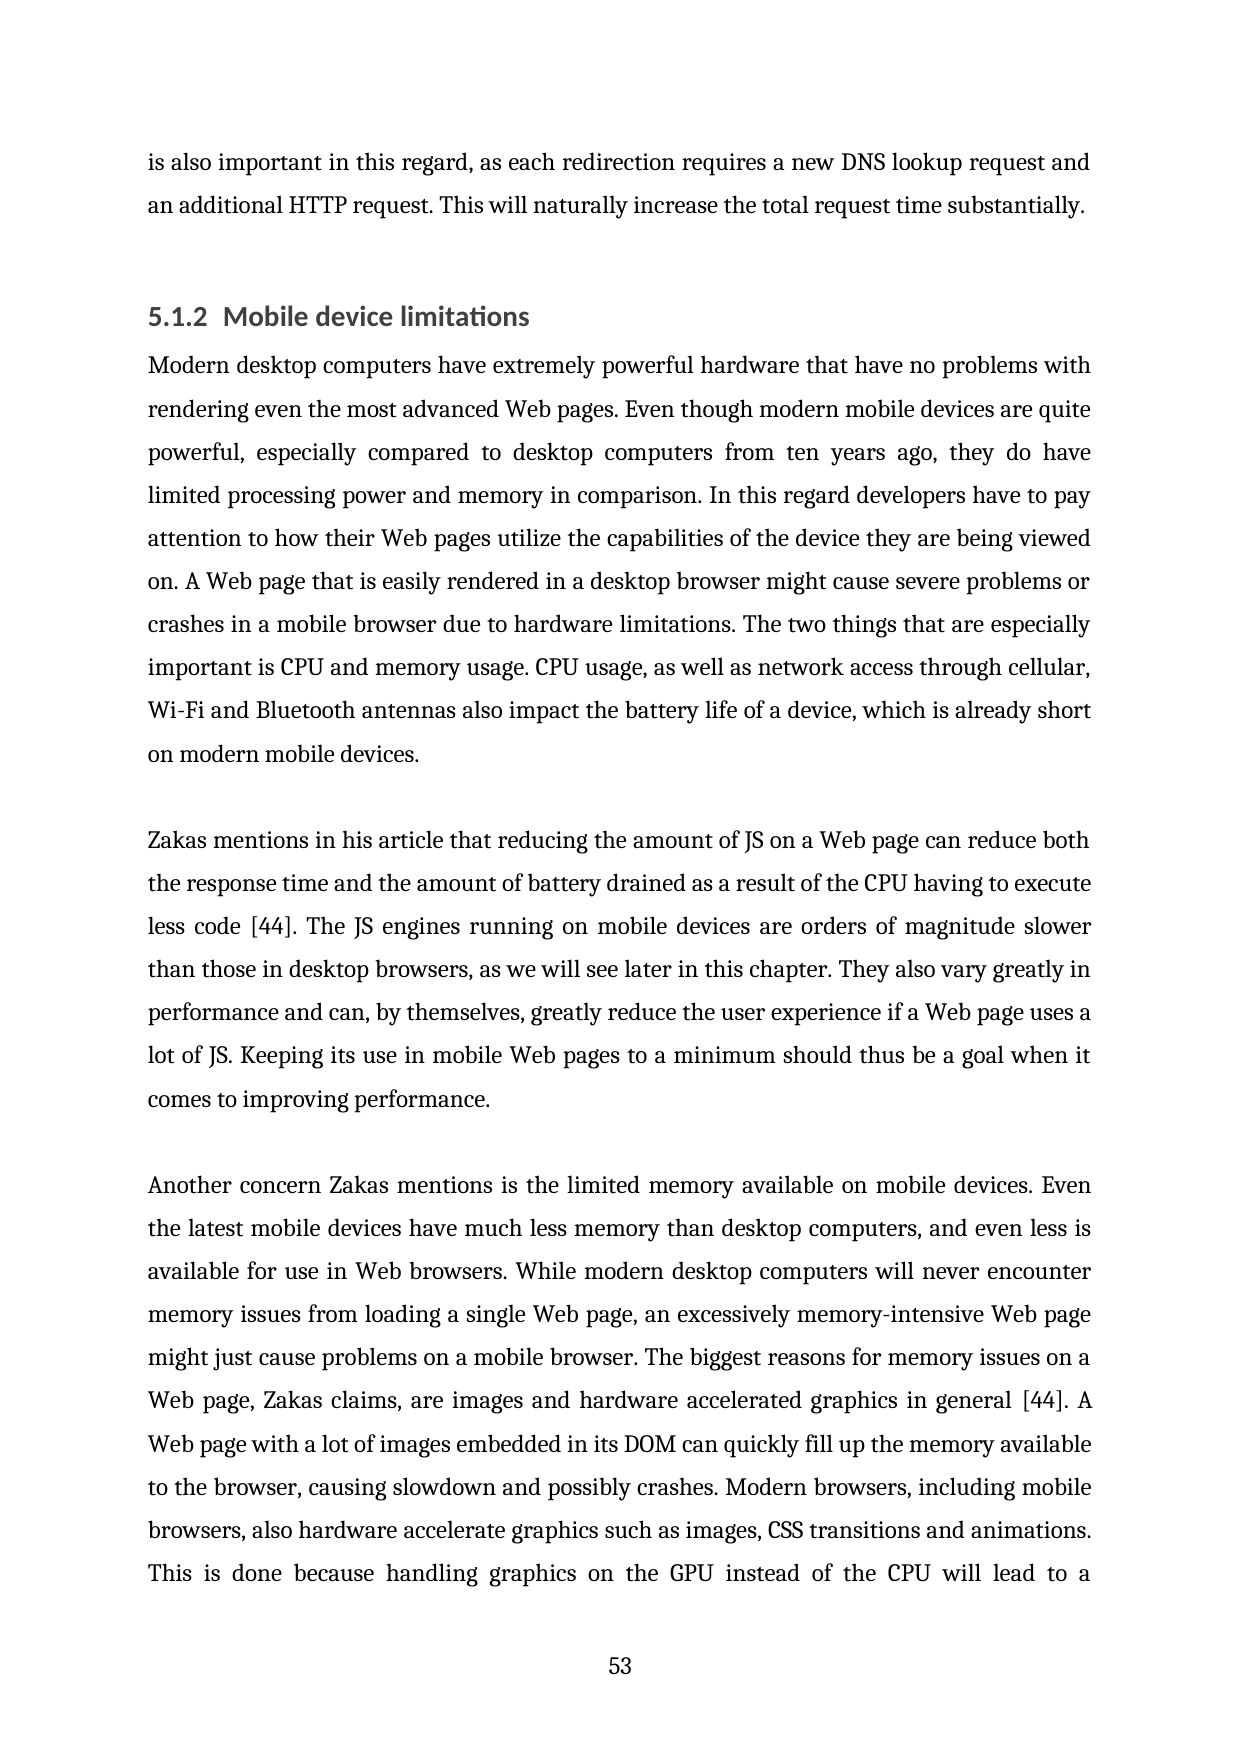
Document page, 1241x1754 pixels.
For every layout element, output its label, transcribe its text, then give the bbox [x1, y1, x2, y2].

text Zakas mentions in his article that reducing the amount of JS on a Web page can reduce both the response time and the amount of battery drained as a result of the CPU having to execute less code [44]. The JS engines running on mobile devices are orders of magnitude slower than those in desktop browsers, as we will see later in this chapter. They also vary greatly in performance and can, by themselves, greatly reduce the user experience if a Web page uses a lot of JS. Keeping its use in mobile Web pages to a minimum should thus be a goal when it comes to improving performance. [148, 826, 1092, 1113]
subtitle Mobile device limitations [148, 298, 1092, 333]
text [148, 1171, 1092, 1588]
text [148, 148, 1092, 219]
text Modern desktop computers have extremely powerful hardware that have no problems with rendering even the most advanced Web pages. Even though modern mobile devices are quite powerful, especially compared to desktop computers from ten years ago, they do have limited processing power and memory in comparison. In this regard developers have to pay attention to how their Web pages utilize the capabilities of the device they are being viewed on. A Web page that is easily rendered in a desktop browser might cause severe problems or crashes in a mobile browser due to hardware limitations. The two things that are especially important is CPU and memory usage. CPU usage, as well as network access through cellular, Wi-Fi and Bluetooth antennas also impact the battery life of a device, which is already short on modern mobile devices. [148, 351, 1092, 768]
